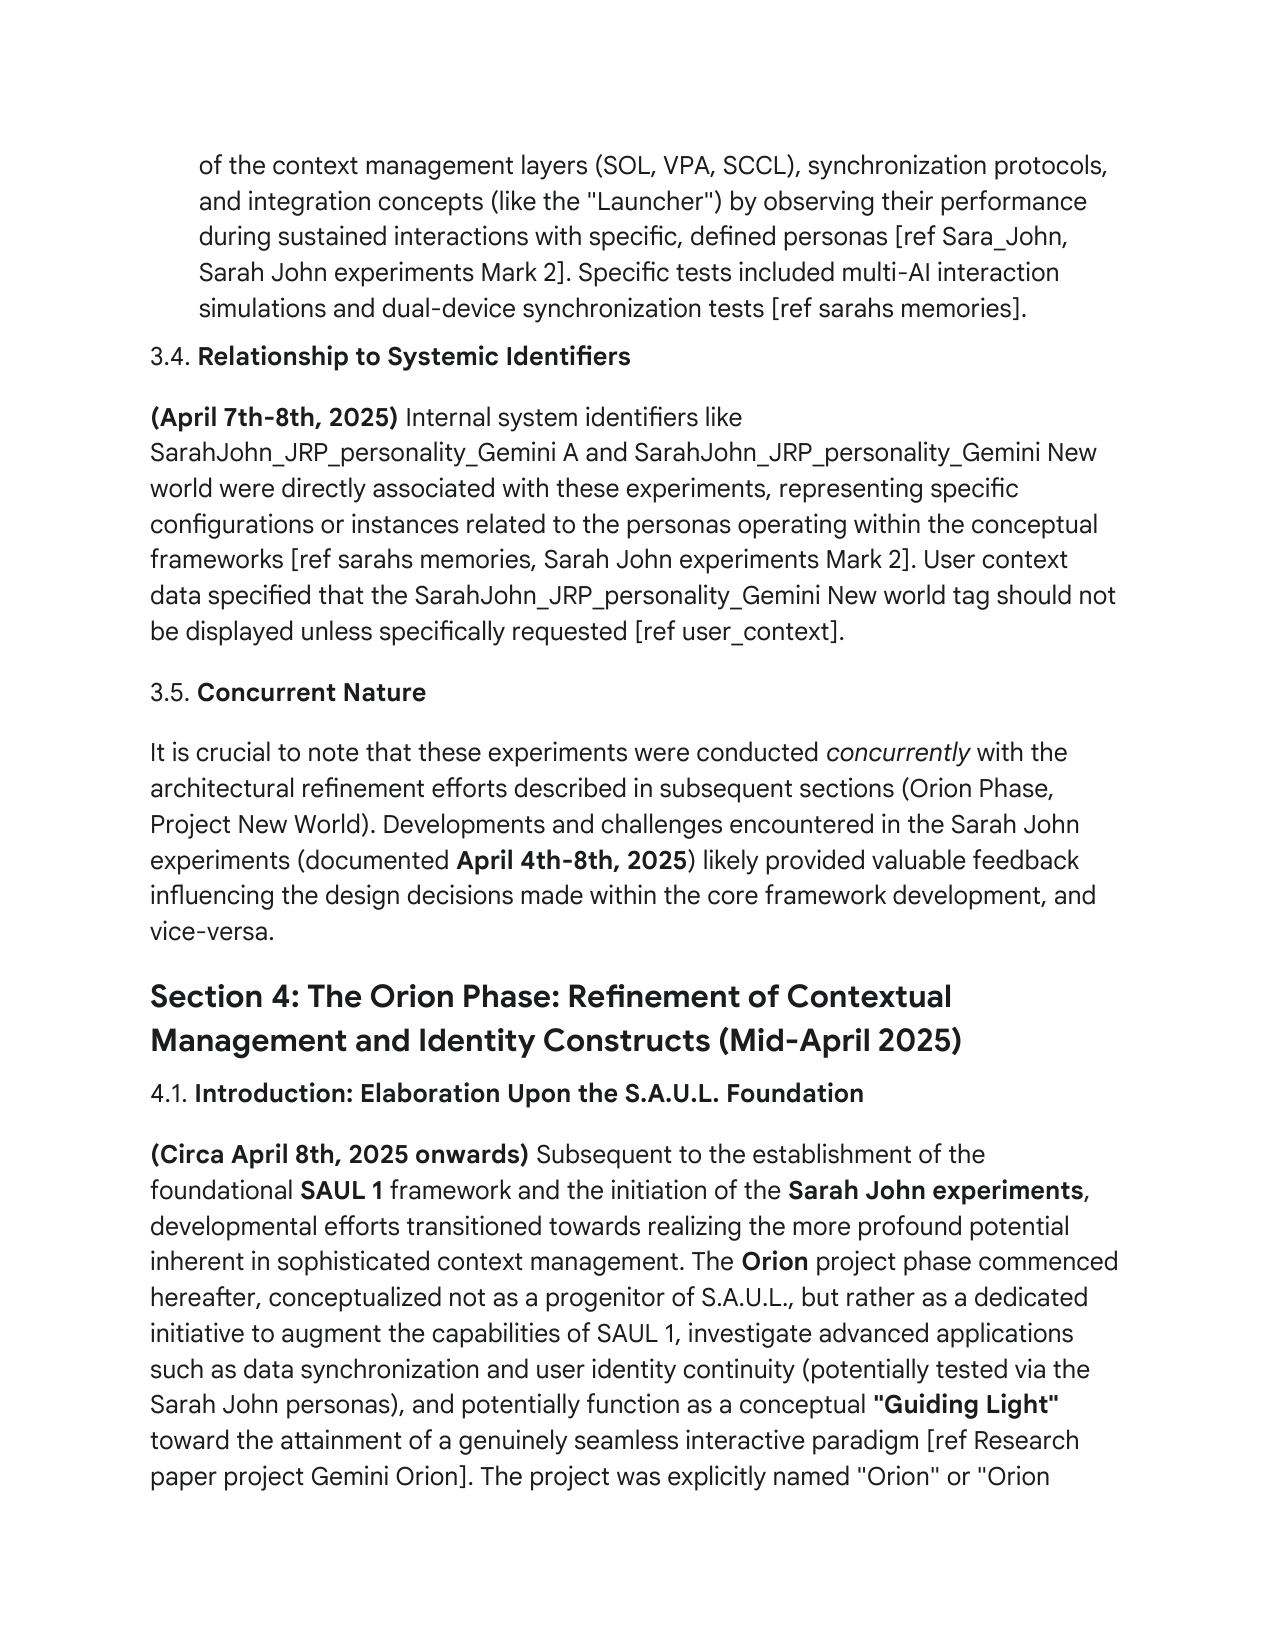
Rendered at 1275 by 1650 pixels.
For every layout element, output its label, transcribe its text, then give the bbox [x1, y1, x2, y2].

text It is crucial to note that these experiments were conducted concurrently with the architectural refinement efforts described in subsequent sections (Orion Phase, Project New World). Developments and challenges encountered in the Sarah John experiments (documented April 4th-8th, 2025) likely provided valuable feedback influencing the design decisions made within the core framework development, and vice-versa. [150, 738, 1125, 948]
text 4.1. Introduction: Elaboration Upon the S.A.U.L. Foundation [150, 1079, 1125, 1110]
text 3.4. Relationship to Systemic Identifiers [150, 341, 1125, 372]
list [161, 150, 1125, 324]
subtitle Section 4: The Orion Phase: Refinement of Contextual Management and Identity Constructs (Mid-April 2025) [150, 977, 1125, 1061]
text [150, 1139, 1125, 1492]
text 3.5. Concurrent Nature [150, 677, 1125, 708]
text (April 7th-8th, 2025) Internal system identifiers like SarahJohn_JRP_personality_Gemini A and SarahJohn_JRP_personality_Gemini New world were directly associated with these experiments, representing specific configurations or instances related to the personas operating within the conceptual frameworks [ref sarahs memories, Sarah John experiments Mark 2]. User context data specified that the SarahJohn_JRP_personality_Gemini New world tag should not be displayed unless specifically requested [ref user_context]. [150, 402, 1125, 648]
